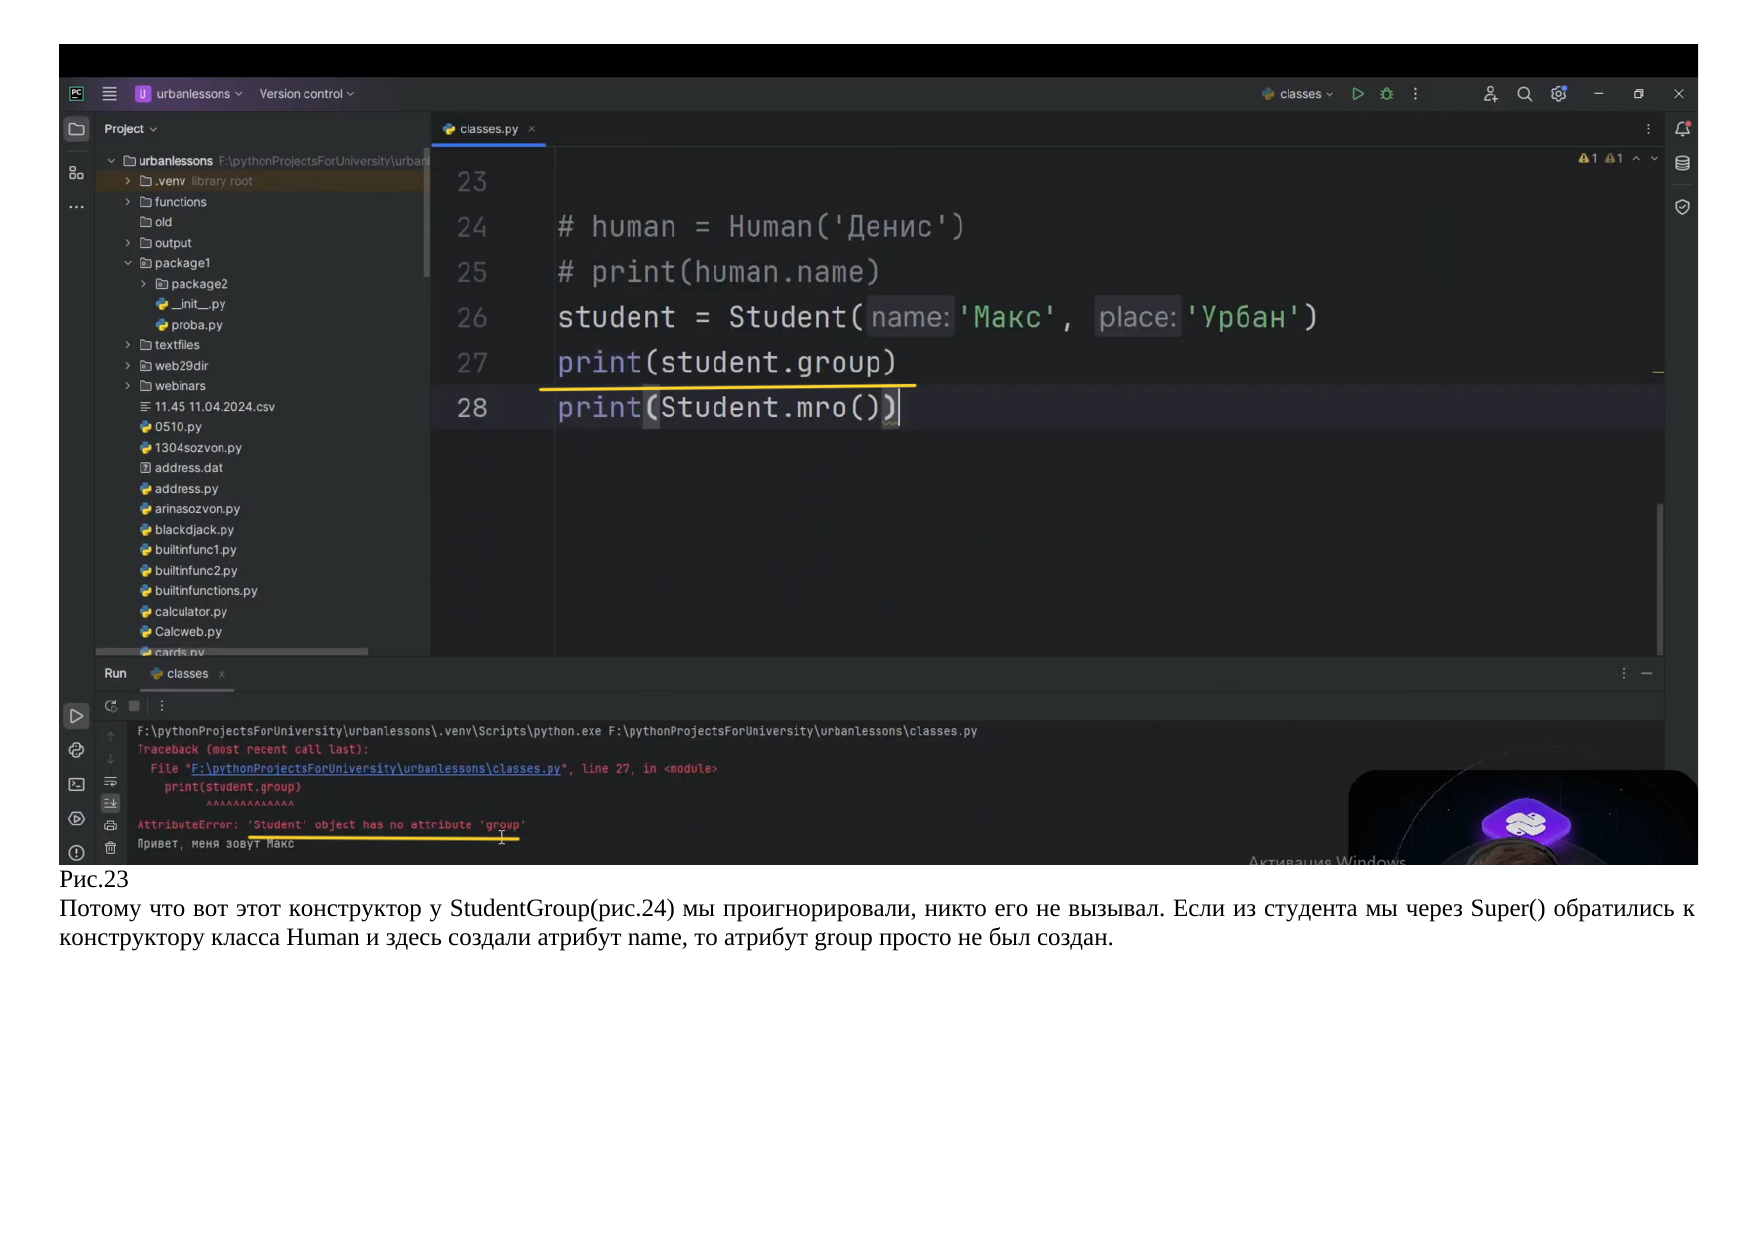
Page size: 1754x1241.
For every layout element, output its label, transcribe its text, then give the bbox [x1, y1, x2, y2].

picture [59, 44, 1699, 865]
text Рис.23 [59, 865, 1698, 893]
text Потому что вот этот конструктор у StudentGroup(рис.24) мы проигнорировали, никто его не вызывал. Если из студента мы через Super() обратились к конструктору класса Human и здесь создали атрибут name, то атрибут group просто не был создан. [59, 893, 1698, 951]
